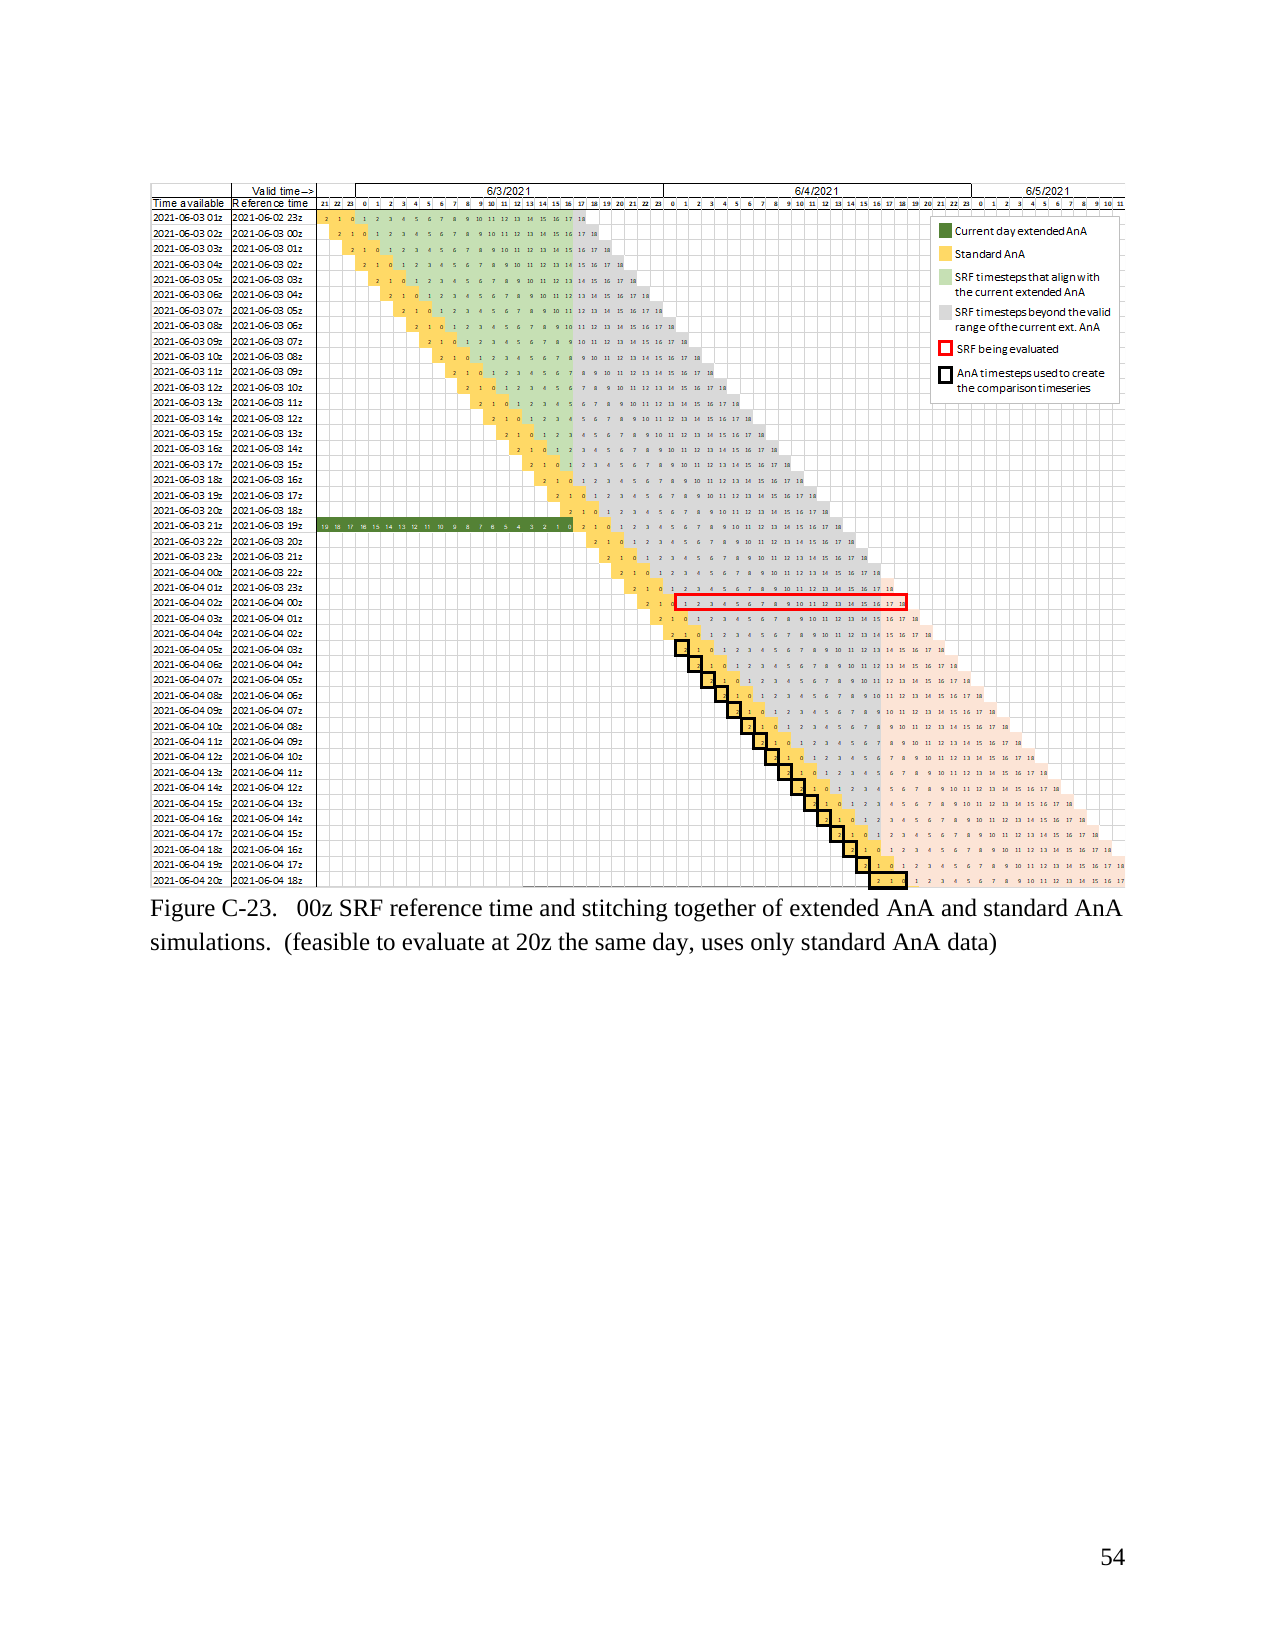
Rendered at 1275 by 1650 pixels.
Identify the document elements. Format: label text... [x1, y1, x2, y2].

picture [150, 183, 1125, 890]
text Figure C-23. 00z SRF reference time and stitching together of extended AnA and standard AnA simulations. (feasible to evaluate at 20z the same day, uses only standard AnA data) [150, 893, 1125, 955]
